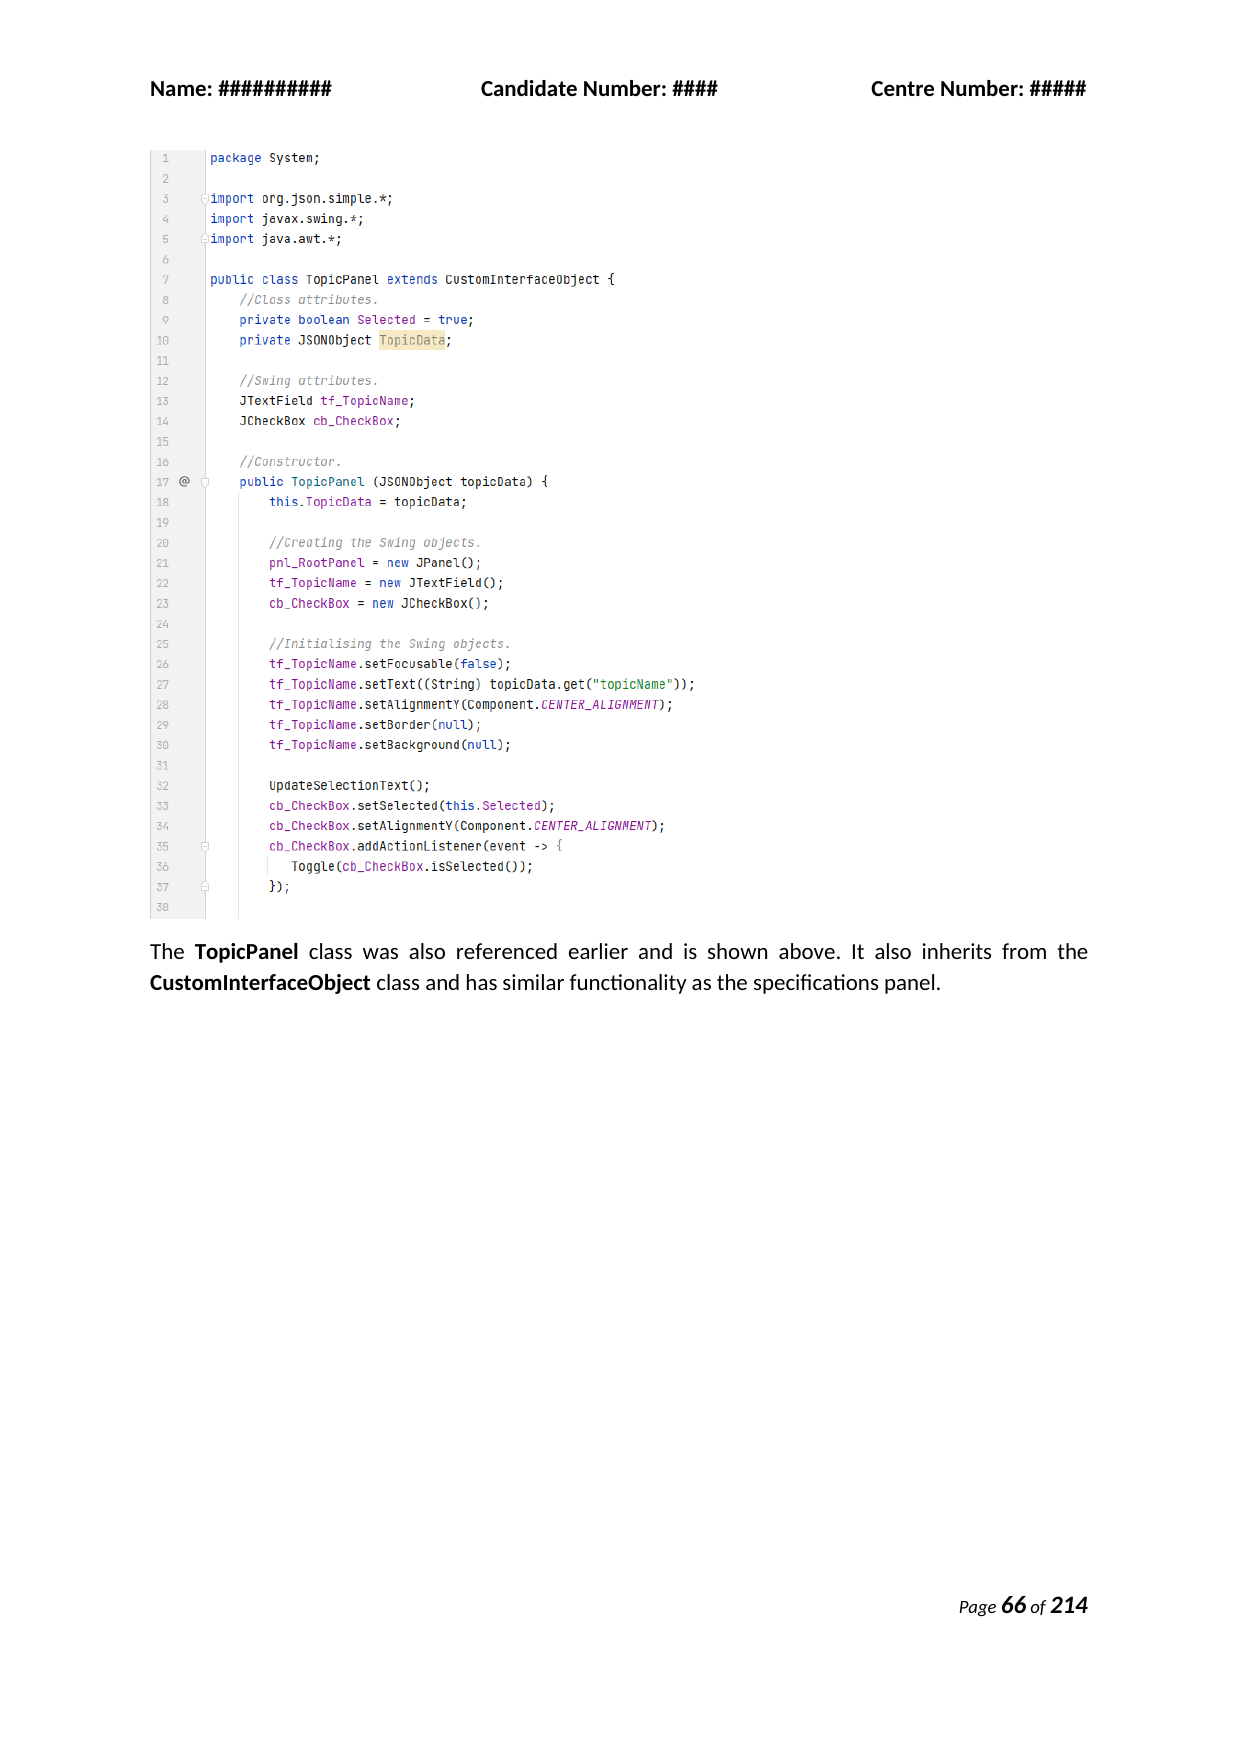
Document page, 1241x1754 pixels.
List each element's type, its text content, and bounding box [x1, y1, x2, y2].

text The TopicPanel class was also referenced earlier and is shown above. It also inherits from the CustomInterfaceObject class and has similar functionality as the specifications panel. [150, 937, 1090, 996]
picture [150, 150, 1091, 919]
